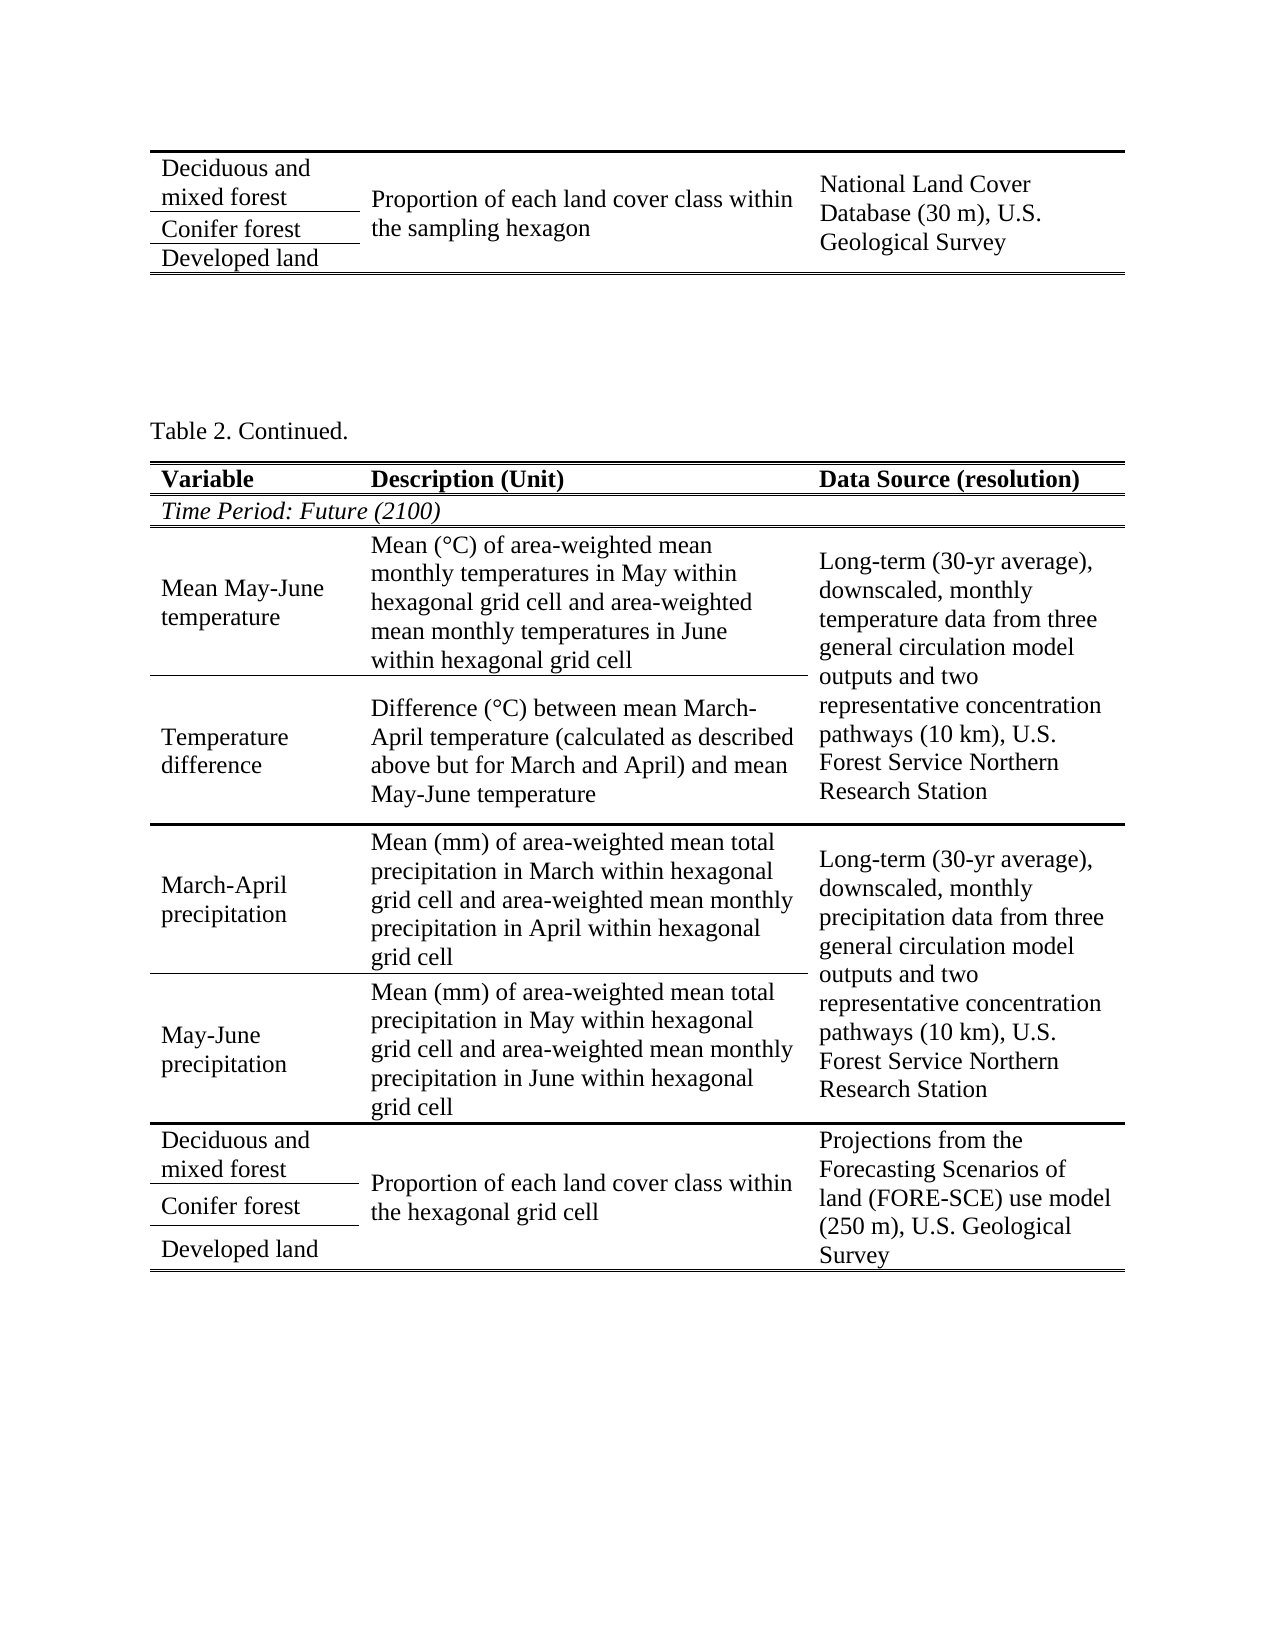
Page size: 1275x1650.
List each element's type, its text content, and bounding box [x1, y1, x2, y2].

table_cell March-April precipitation [150, 826, 359, 972]
table_cell Deciduous and mixed forest [150, 153, 360, 211]
table_cell May-June precipitation [150, 974, 359, 1122]
table_cell Proportion of each land cover class within the hexagonal grid cell [359, 1125, 808, 1269]
table_cell Developed land [150, 1226, 359, 1269]
table_cell Time Period: Future (2100) [150, 496, 1124, 525]
table_cell Developed land [150, 244, 360, 272]
table_cell National Land Cover Database (30 m), U.S. Geological Survey [808, 153, 1125, 272]
table_cell Difference (°C) between mean March-April temperature (calculated as described above but for March and April) and mean May-June temperature [359, 676, 808, 823]
table_cell Mean (°C) of area-weighted mean monthly temperatures in May within hexagonal grid cell and area-weighted mean monthly temperatures in June within hexagonal grid cell [359, 528, 808, 675]
table_cell Temperature difference [150, 676, 359, 823]
text Table 2. Continued. [150, 416, 1125, 445]
table_header Description (Unit) [359, 465, 808, 493]
table_cell Long-term (30-yr average), downscaled, monthly precipitation data from three general circulation model outputs and two representative concentration pathways (10 km), U.S. Forest Service Northern Research Station [808, 826, 1124, 1122]
table_cell Long-term (30-yr average), downscaled, monthly temperature data from three general circulation model outputs and two representative concentration pathways (10 km), U.S. Forest Service Northern Research Station [808, 528, 1124, 823]
table_cell Proportion of each land cover class within the sampling hexagon [360, 153, 808, 272]
table_cell Projections from the Forecasting Scenarios of land (FORE-SCE) use model (250 m), U.S. Geological Survey [808, 1125, 1124, 1269]
table_cell Conifer forest [150, 212, 360, 242]
table_cell Mean (mm) of area-weighted mean total precipitation in May within hexagonal grid cell and area-weighted mean monthly precipitation in June within hexagonal grid cell [359, 974, 808, 1122]
table_cell Deciduous and mixed forest [150, 1125, 359, 1183]
table_header Data Source (resolution) [808, 465, 1124, 493]
table_cell Conifer forest [150, 1184, 359, 1224]
table_cell Mean May-June temperature [150, 528, 359, 675]
table_header Variable [150, 465, 359, 493]
table_cell Mean (mm) of area-weighted mean total precipitation in March within hexagonal grid cell and area-weighted mean monthly precipitation in April within hexagonal grid cell [359, 826, 808, 972]
